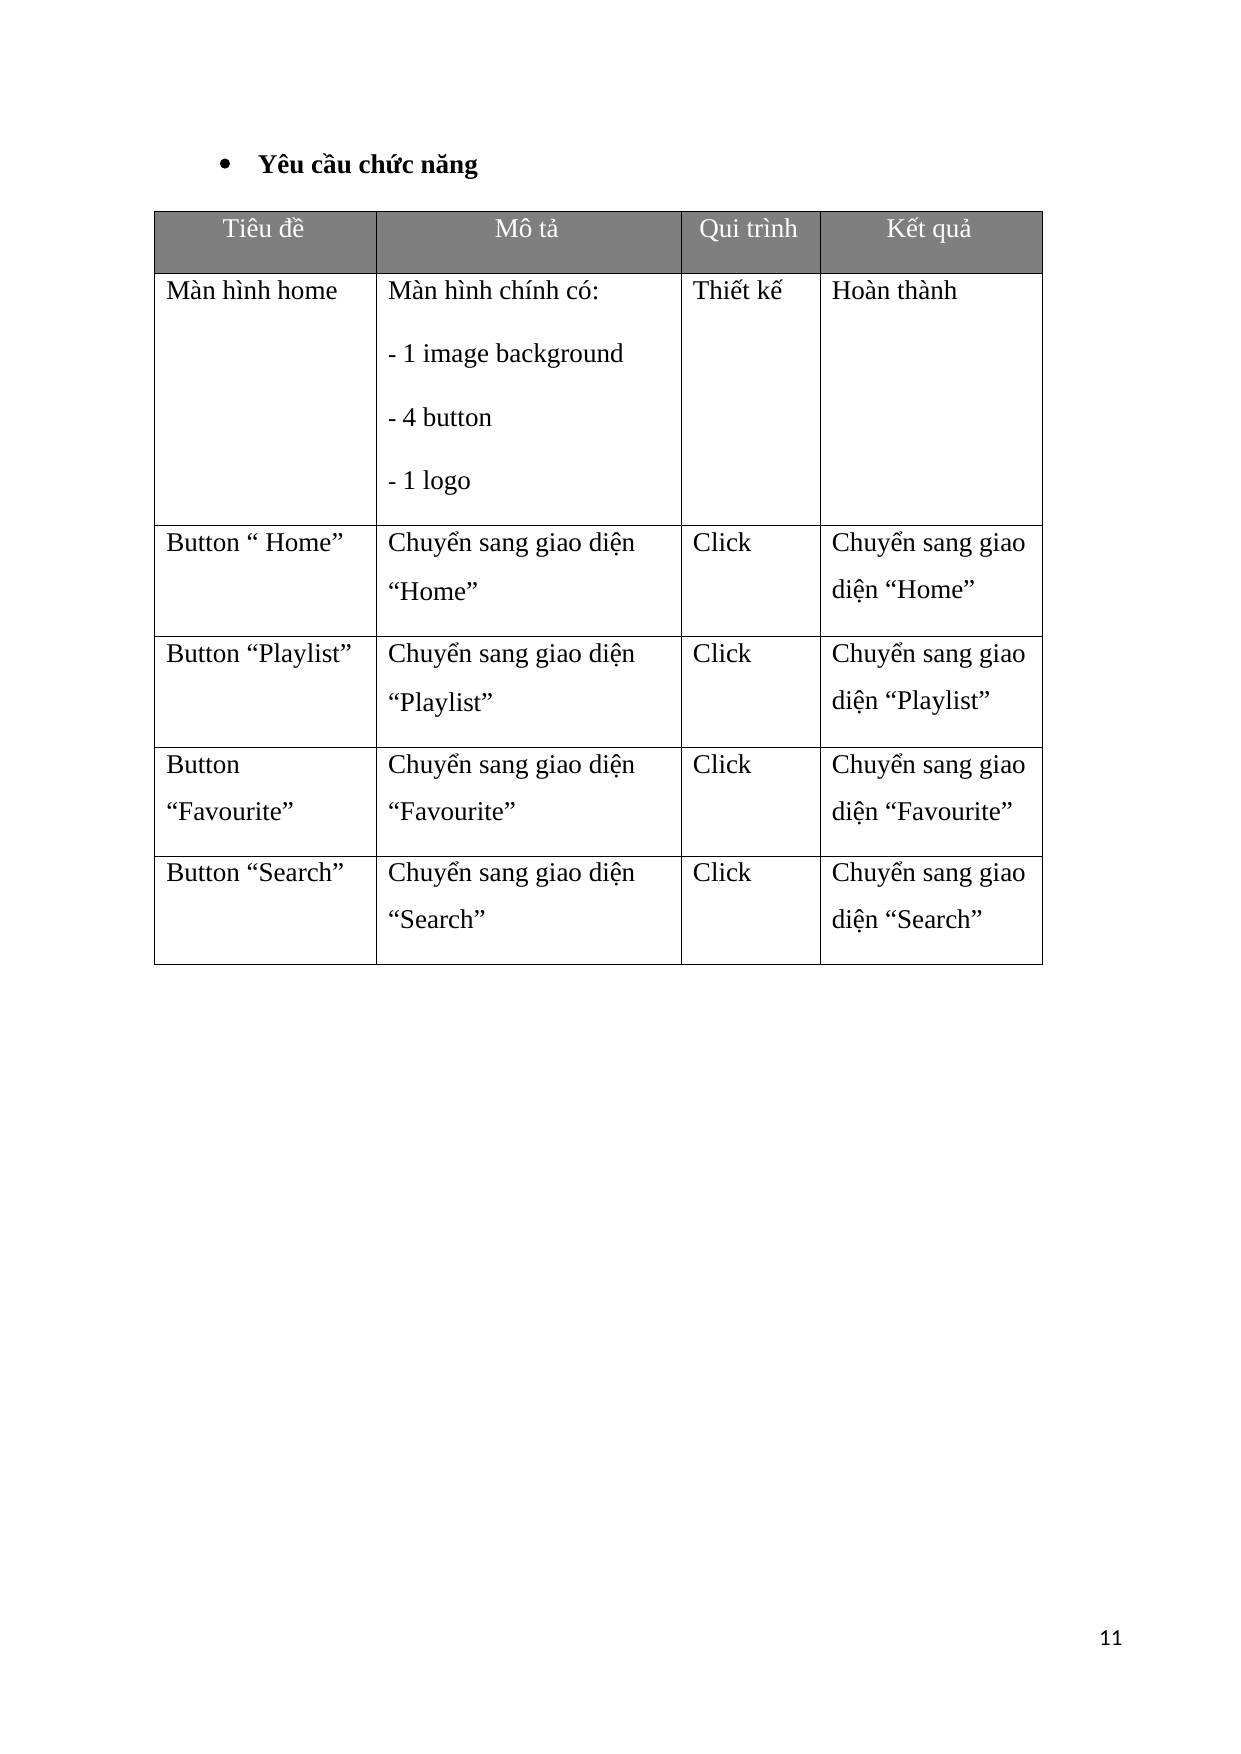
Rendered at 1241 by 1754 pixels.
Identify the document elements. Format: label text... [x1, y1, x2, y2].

table_cell Chuyển sang giao diện “Search” [377, 857, 681, 964]
table_cell Màn hình home [155, 274, 376, 525]
table_cell Click [682, 748, 820, 856]
table_header Kết quả [821, 212, 1042, 273]
table_cell Button “Search” [155, 857, 376, 964]
table_cell Button “Playlist” [155, 637, 376, 747]
table_cell Button “Favourite” [155, 748, 376, 856]
table_cell Click [682, 637, 820, 747]
table_cell Button “ Home” [155, 526, 376, 636]
table_cell Chuyển sang giao diện “Playlist” [821, 637, 1042, 747]
table_cell Hoàn thành [821, 274, 1042, 525]
table_header Mô tả [377, 212, 681, 273]
table_cell Chuyển sang giao diện “Home” [377, 526, 681, 636]
table_cell Chuyển sang giao diện “Favourite” [821, 748, 1042, 856]
table_cell Click [682, 857, 820, 964]
table_cell Chuyển sang giao diện “Playlist” [377, 637, 681, 747]
table_header Qui trình [682, 212, 820, 273]
list Yêu cầu chức năng [220, 148, 1122, 179]
table_cell Click [682, 526, 820, 636]
table_cell Chuyển sang giao diện “Search” [821, 857, 1042, 964]
table_cell Màn hình chính có: 1 image background 4 button 1 logo [377, 274, 681, 525]
table_cell Chuyển sang giao diện “Home” [821, 526, 1042, 636]
table_header Tiêu đề [155, 212, 376, 273]
table_cell Thiết kế [682, 274, 820, 525]
table_cell Chuyển sang giao diện “Favourite” [377, 748, 681, 856]
